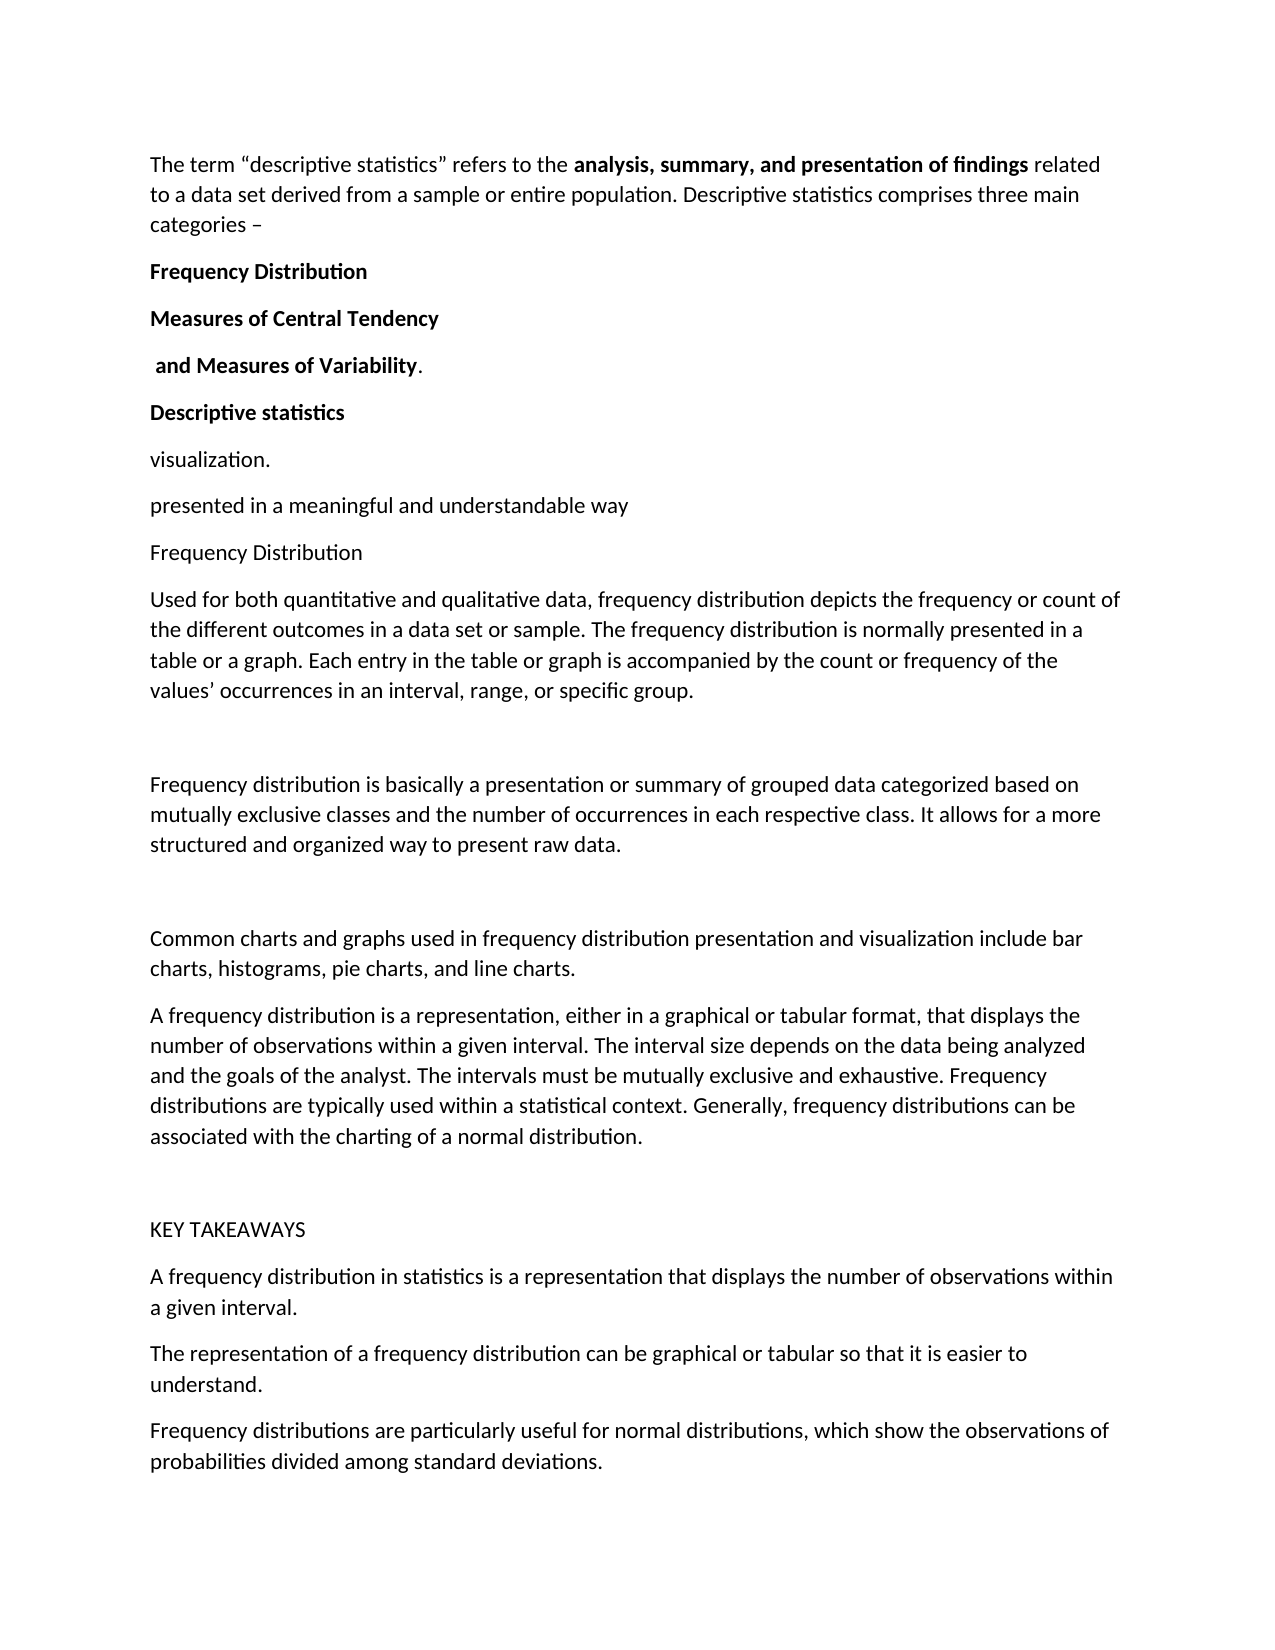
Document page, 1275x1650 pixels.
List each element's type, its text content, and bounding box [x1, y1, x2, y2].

text Frequency distribution is basically a presentation or summary of grouped data categorized based on mutually exclusive classes and the number of occurrences in each respective class. It allows for a more structured and organized way to present raw data. [150, 770, 1125, 858]
text Descriptive statistics [150, 398, 1125, 426]
text Measures of Central Tendency [150, 304, 1125, 332]
text A frequency distribution is a representation, either in a graphical or tabular format, that displays the number of observations within a given interval. The interval size depends on the data being analyzed and the goals of the analyst. The intervals must be mutually exclusive and exhaustive. Frequency distributions are typically used within a statistical context. Generally, frequency distributions can be associated with the charting of a normal distribution. [150, 1001, 1125, 1150]
text A frequency distribution in statistics is a representation that displays the number of observations within a given interval. [150, 1262, 1125, 1321]
text Used for both quantitative and qualitative data, frequency distribution depicts the frequency or count of the different outcomes in a data set or sample. The frequency distribution is normally presented in a table or a graph. Each entry in the table or graph is accompanied by the count or frequency of the values’ occurrences in an interval, range, or specific group. [150, 585, 1125, 704]
text Frequency distributions are particularly useful for normal distributions, which show the observations of probabilities divided among standard deviations. [150, 1417, 1125, 1475]
text KEY TAKEAWAYS [150, 1216, 1125, 1244]
text and Measures of Variability. [150, 351, 1125, 379]
text Frequency Distribution [150, 257, 1125, 285]
text The representation of a frequency distribution can be graphical or tabular so that it is easier to understand. [150, 1339, 1125, 1398]
text presented in a meaningful and understandable way [150, 492, 1125, 520]
text visualization. [150, 445, 1125, 473]
text The term “descriptive statistics” refers to the analysis, summary, and presentation of findings related to a data set derived from a sample or entire population. Descriptive statistics comprises three main categories – [150, 150, 1125, 238]
text Frequency Distribution [150, 538, 1125, 567]
text Common charts and graphs used in frequency distribution presentation and visualization include bar charts, histograms, pie charts, and line charts. [150, 924, 1125, 982]
